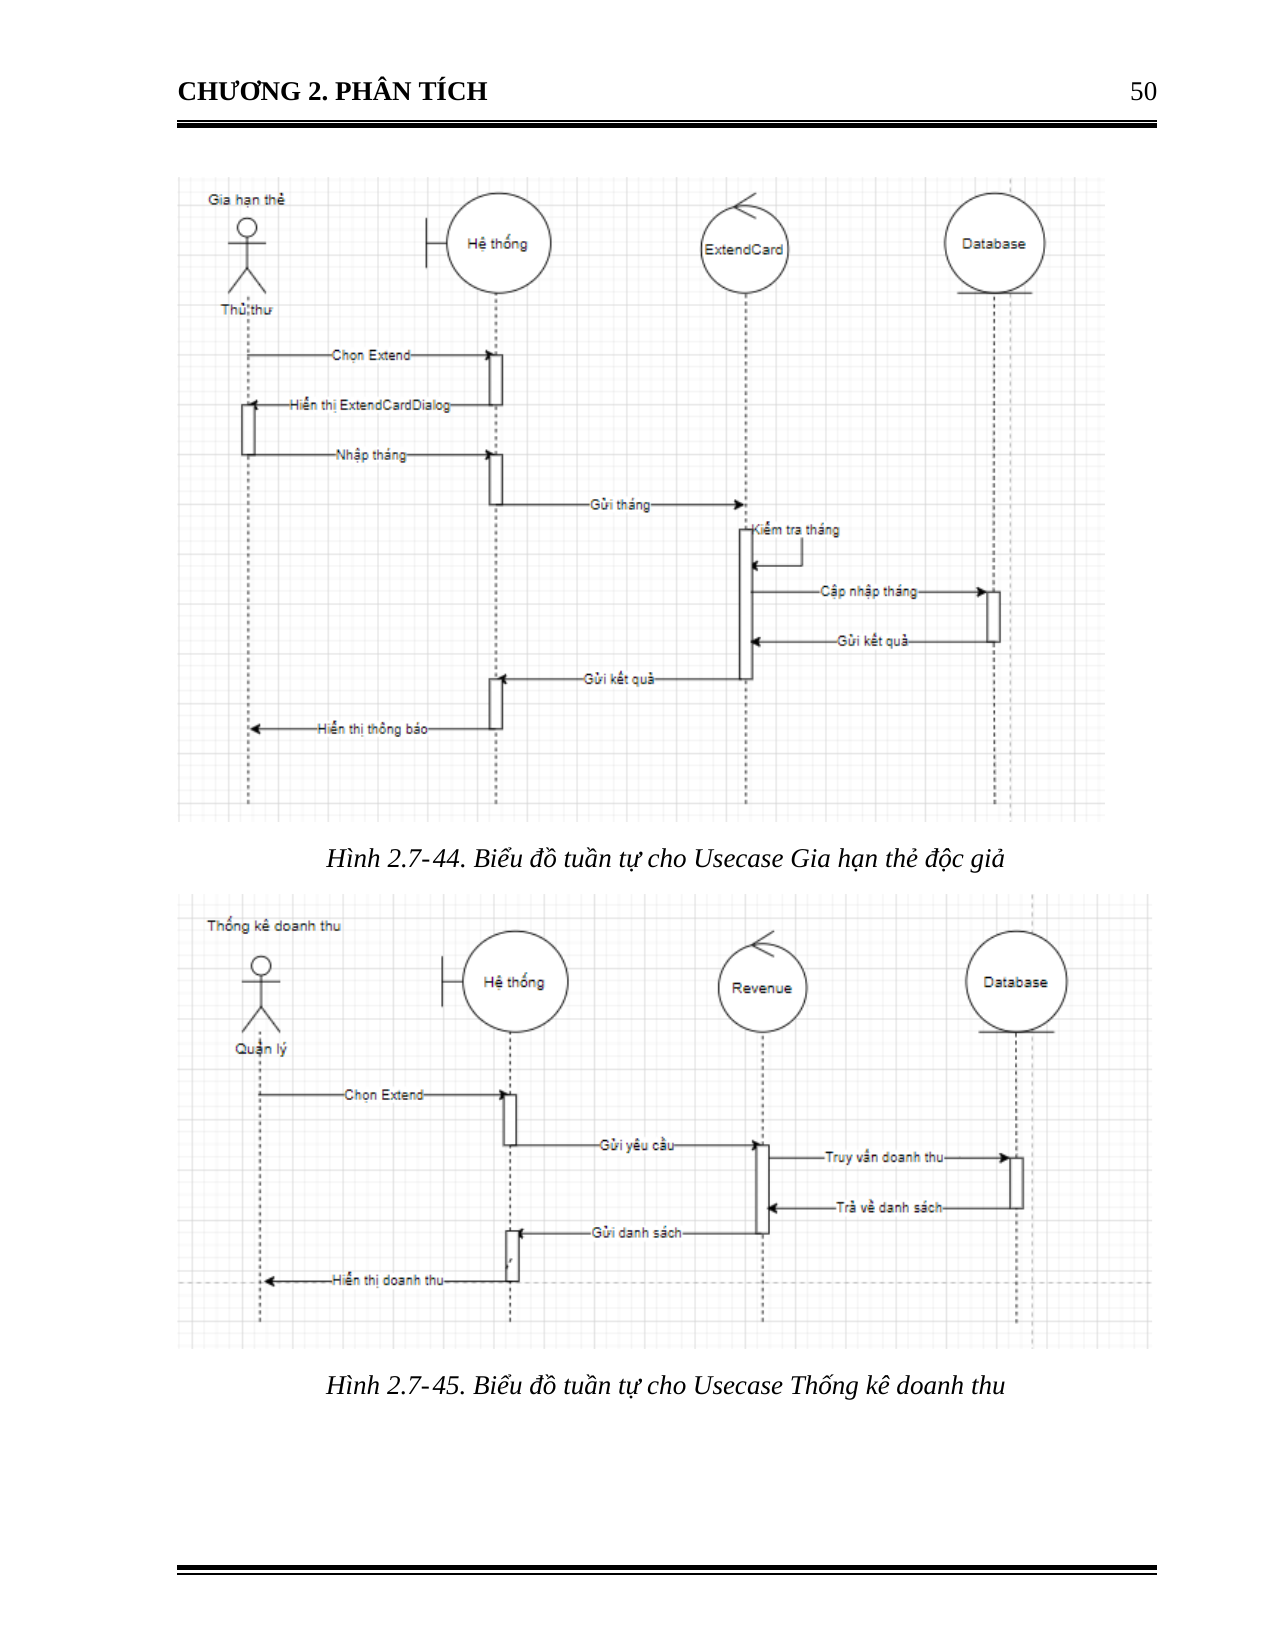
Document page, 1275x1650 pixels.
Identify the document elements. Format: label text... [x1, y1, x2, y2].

picture [177, 177, 1105, 822]
picture [177, 894, 1153, 1349]
